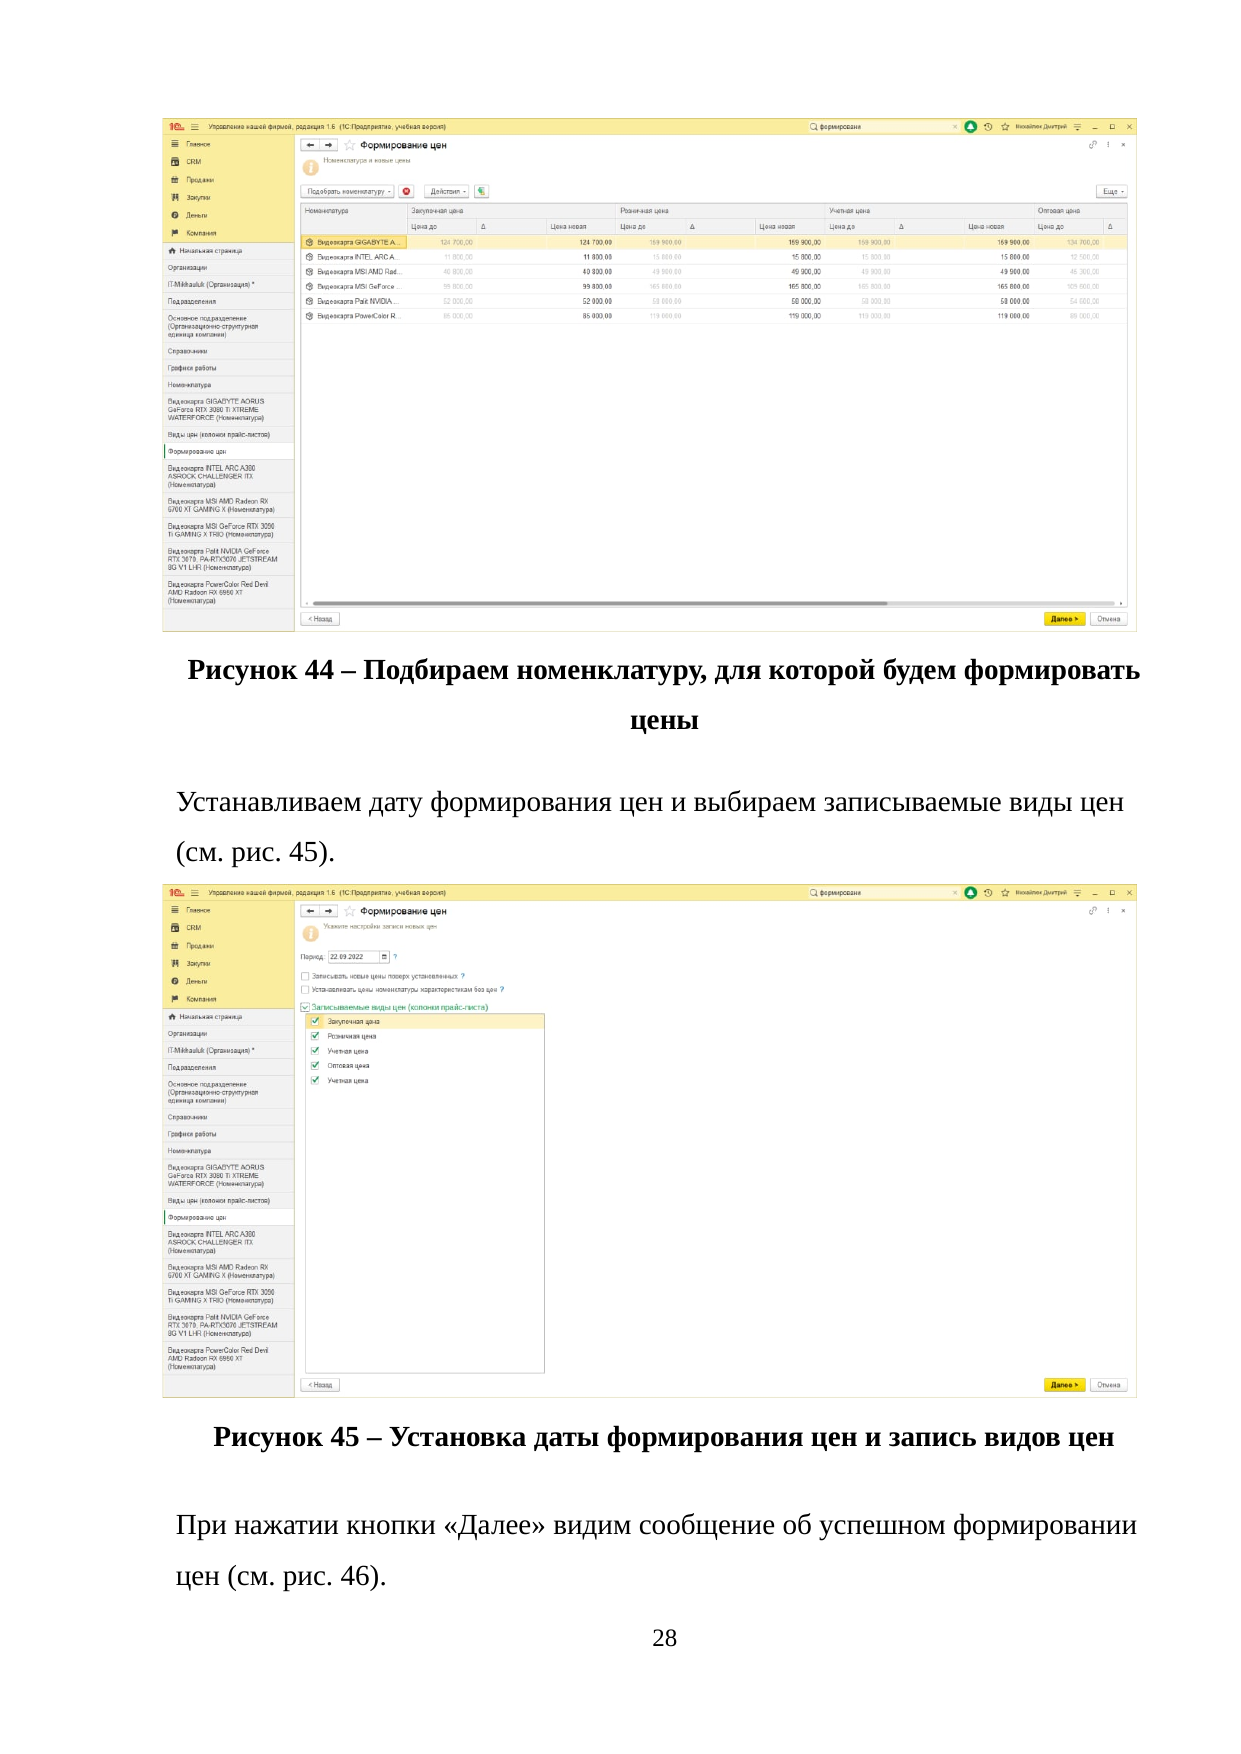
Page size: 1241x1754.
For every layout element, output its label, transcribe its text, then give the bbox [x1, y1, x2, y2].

text Рисунок 44 – Подбираем номенклатуру, для которой будем формировать цены [177, 652, 1151, 736]
picture [162, 884, 1137, 1398]
picture [162, 118, 1137, 632]
text Устанавливаем дату формирования цен и выбираем записываемые виды цен (см. рис. 45). [176, 784, 1152, 868]
text Рисунок 45 – Установка даты формирования цен и запись видов цен [177, 1419, 1151, 1453]
text При нажатии кнопки «Далее» видим сообщение об успешном формировании цен (см. рис. 46). [176, 1507, 1152, 1591]
